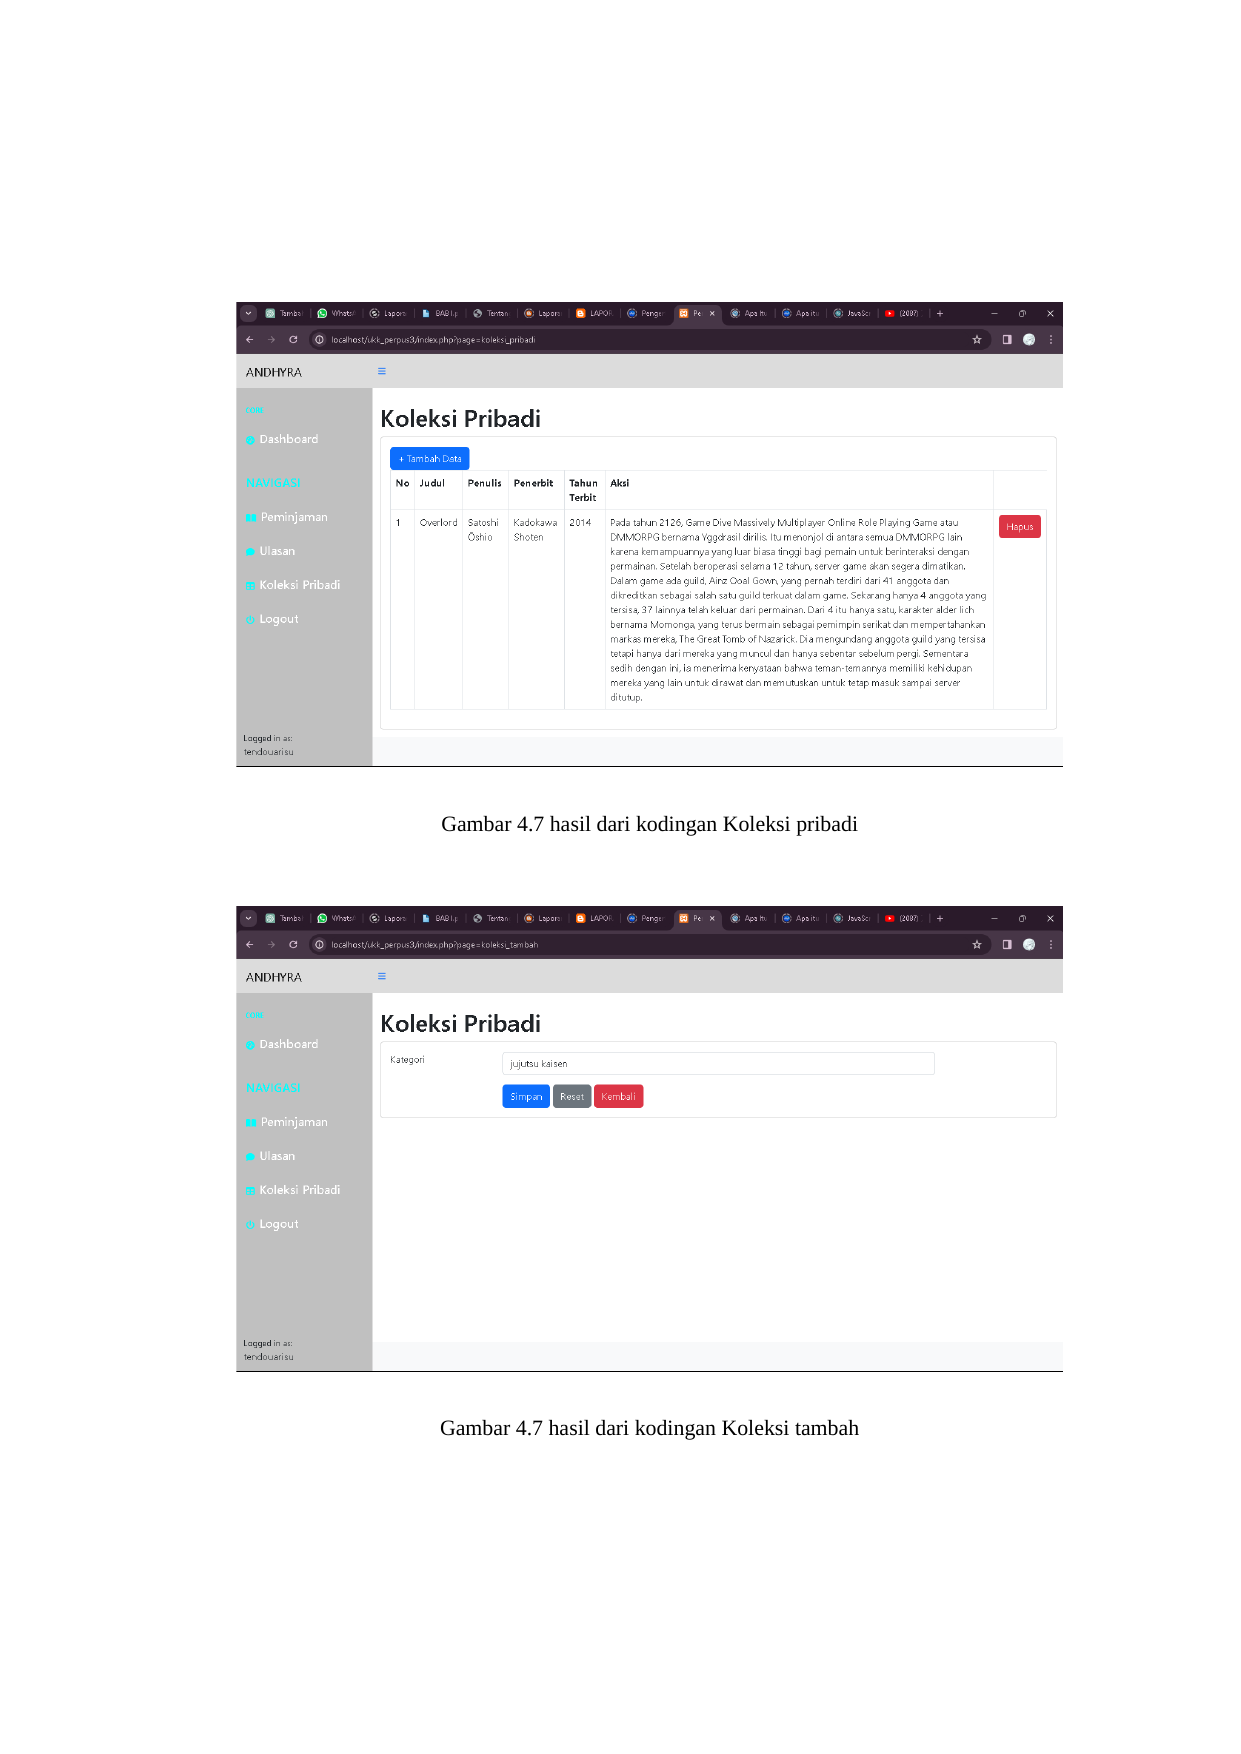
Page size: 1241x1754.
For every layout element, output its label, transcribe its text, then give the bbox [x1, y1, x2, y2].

picture [236, 302, 1063, 767]
text Gambar 4.7 hasil dari kodingan Koleksi pribadi [236, 804, 1063, 842]
text Gambar 4.7 hasil dari kodingan Koleksi tambah [236, 1409, 1063, 1446]
picture [236, 906, 1063, 1372]
